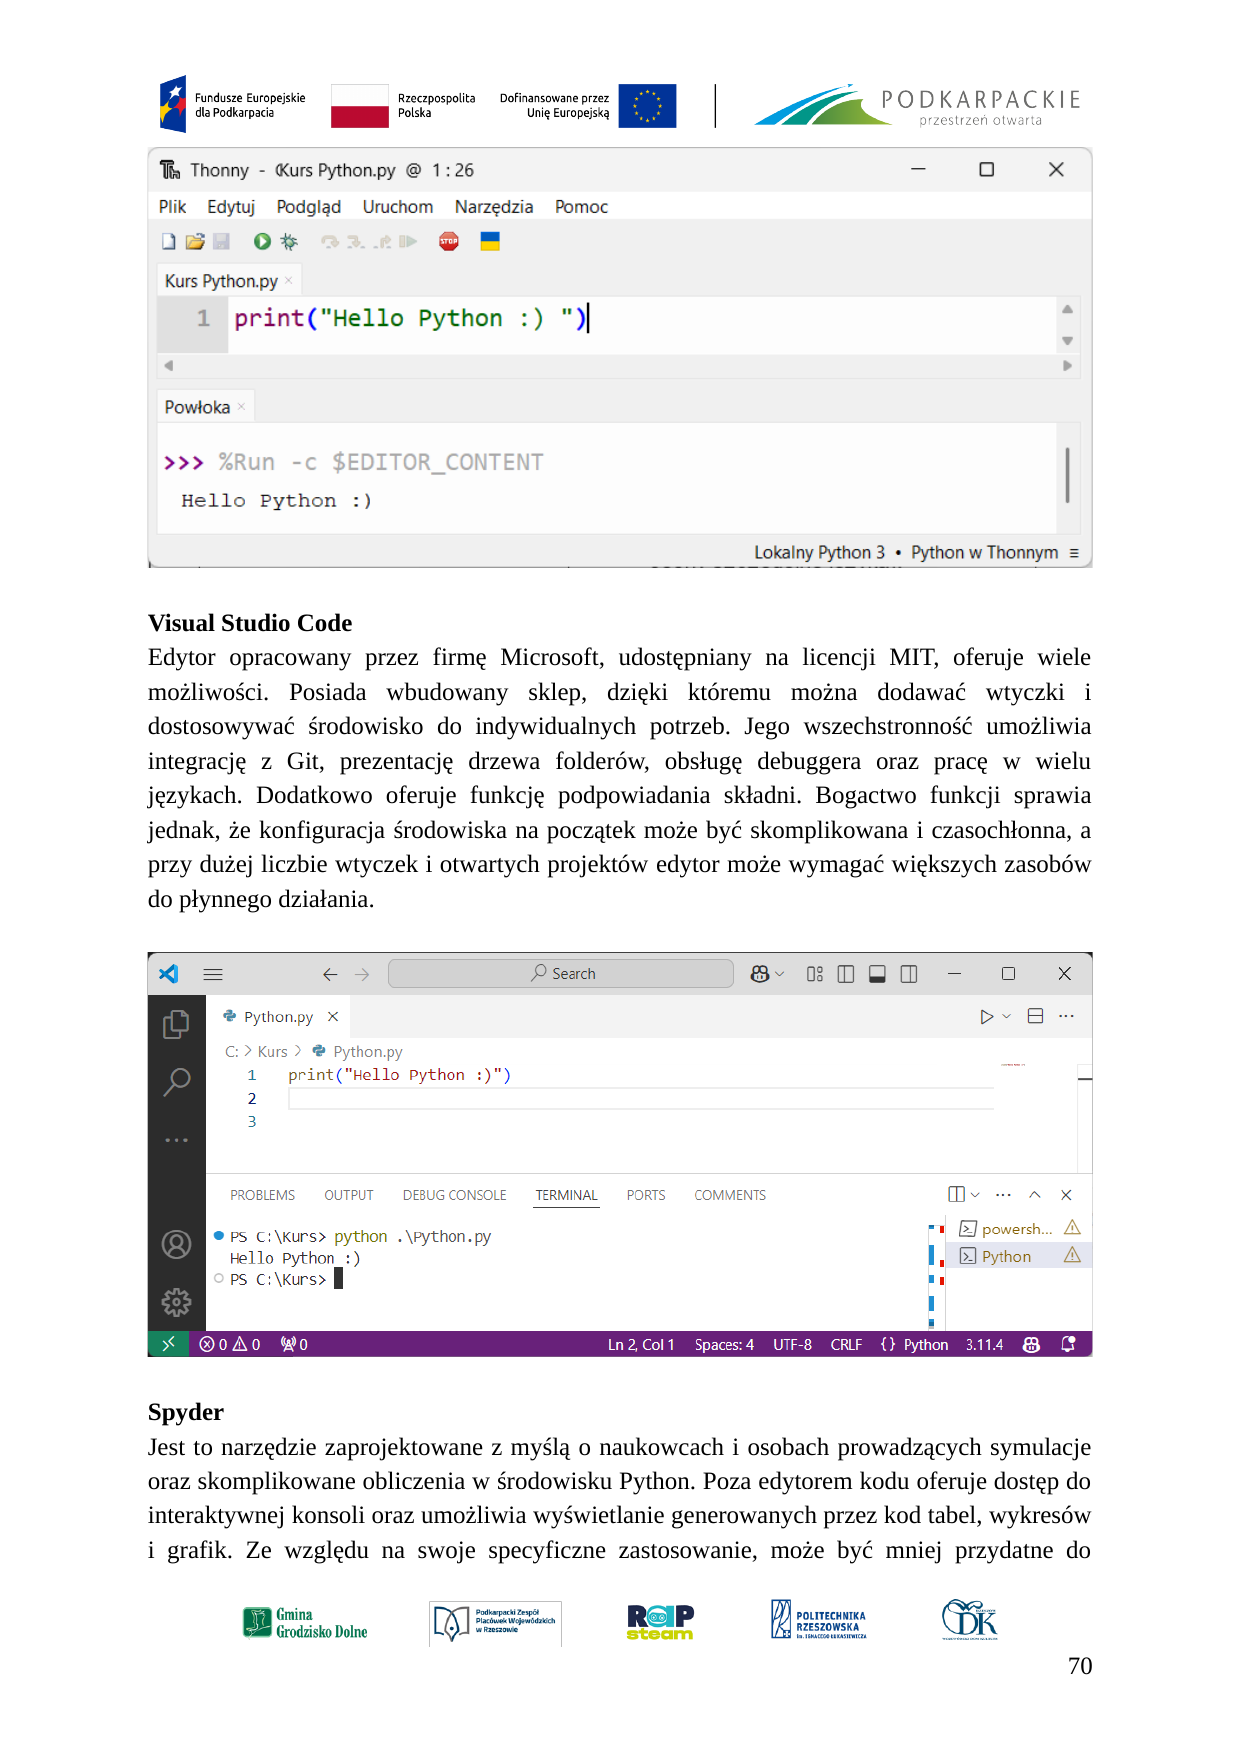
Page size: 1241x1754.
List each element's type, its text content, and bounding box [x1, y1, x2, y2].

picture [242, 1585, 998, 1652]
text Spyder [148, 1397, 1092, 1426]
text Edytor opracowany przez firmę Microsoft, udostępniany na licencji MIT, oferuje wiele możliwości. Posiada wbudowany sklep, dzięki któremu można dodawać wtyczki i dostosowywać środowisko do indywidualnych potrzeb. Jego wszechstronność umożliwia integrację z Git, prezentację drzewa folderów, obsługę debuggera oraz pracę w wielu językach. Dodatkowo oferuje funkcję podpowiadania składni. Bogactwo funkcji sprawia jednak, że konfiguracja środowiska na początek może być skomplikowana i czasochłonna, a przy dużej liczbie wtyczek i otwartych projektów edytor może wymagać większych zasobów do płynnego działania. [148, 642, 1092, 912]
text Visual Studio Code [148, 608, 1092, 637]
picture [147, 952, 1093, 1357]
picture [147, 60, 1093, 568]
